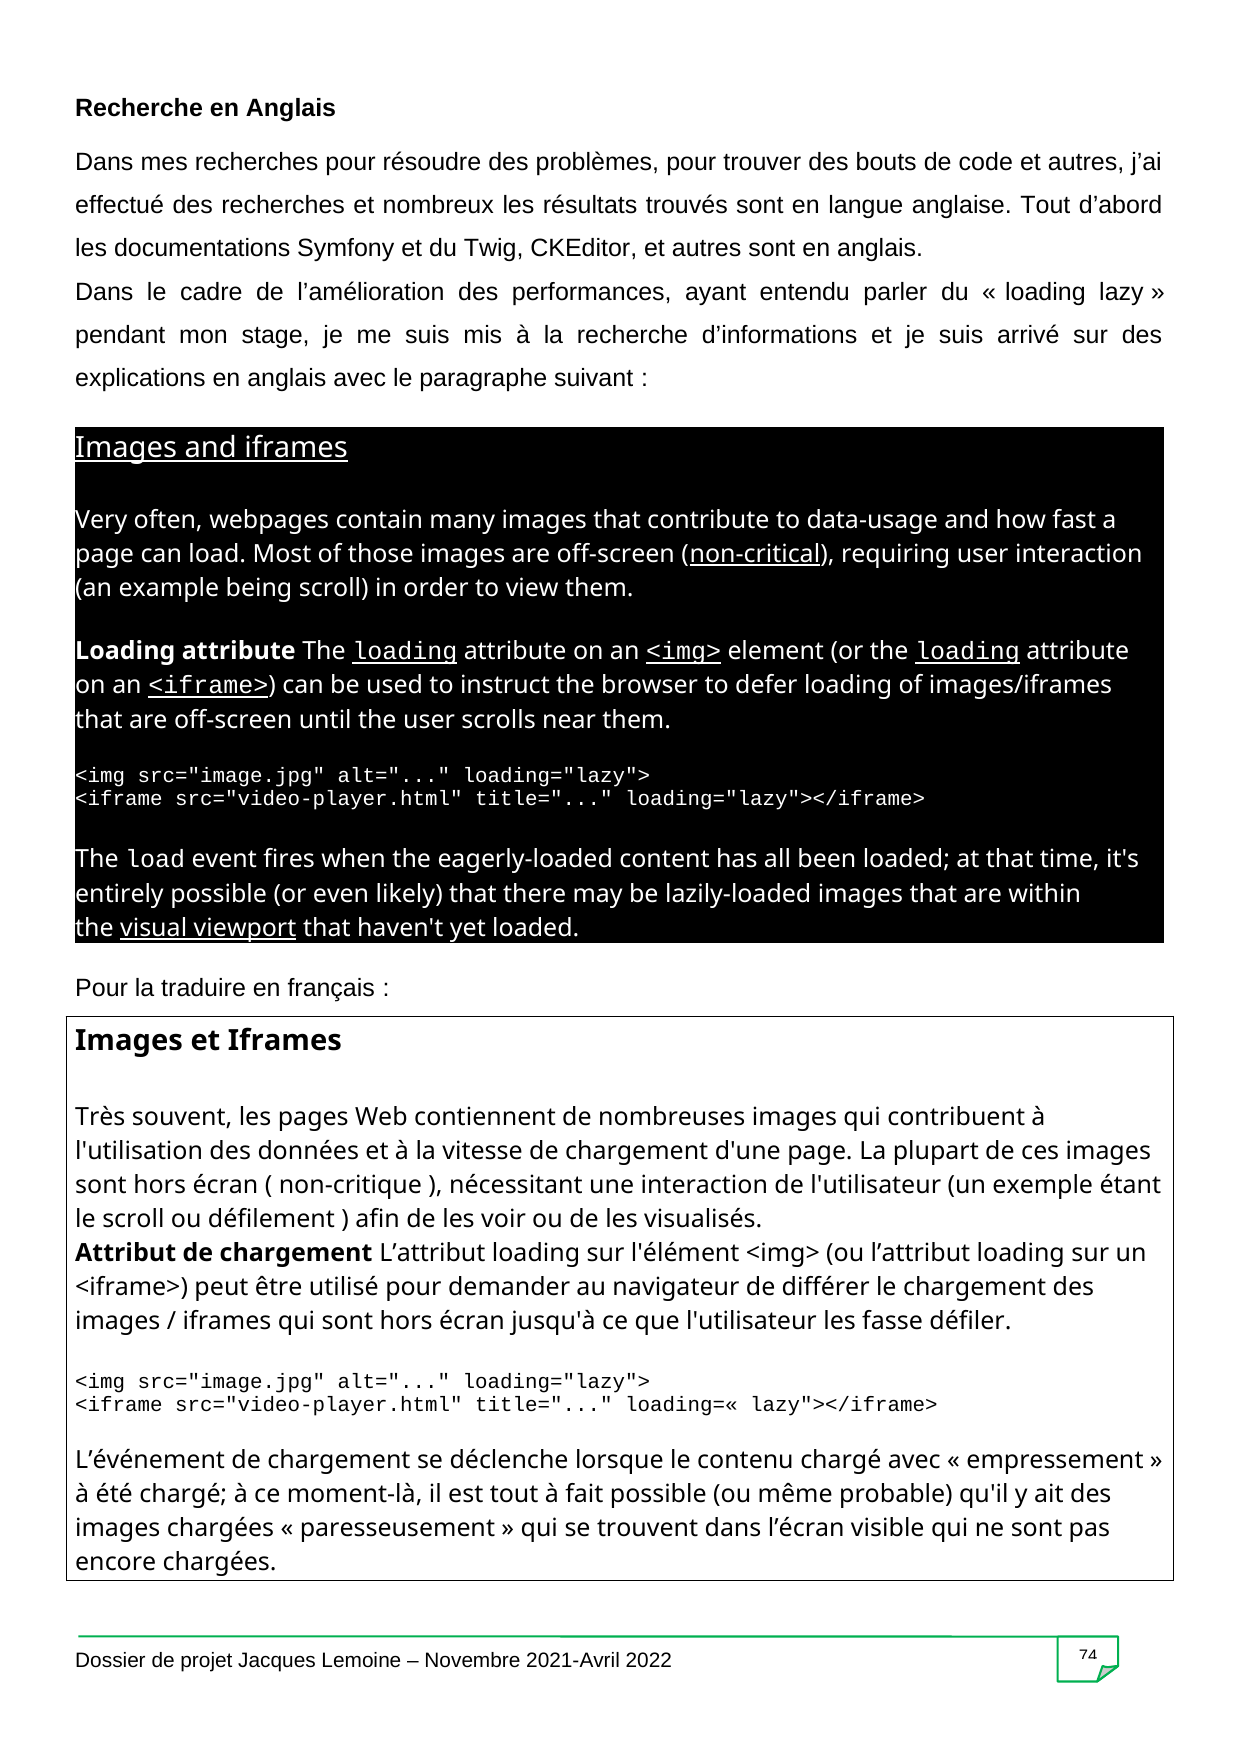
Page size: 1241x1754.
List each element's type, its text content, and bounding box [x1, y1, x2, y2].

text Très souvent, les pages Web contiennent de nombreuses images qui contribuent à l'utilisation des données et à la vitesse de chargement d'une page. La plupart de ces images sont hors écran ( non-critique ), nécessitant une interaction de l'utilisateur (un exemple étant le scroll ou défilement ) afin de les voir ou de les visualisés. [75, 1098, 1164, 1234]
text Loading attribute The loading attribute on an <img> element (or the loading attribute on an <iframe>) can be used to instruct the browser to defer loading of images/iframes that are off-screen until the user scrolls near them. [75, 633, 1164, 736]
text L’événement de chargement se déclenche lorsque le contenu chargé avec « empressement » à été chargé; à ce moment-là, il est tout à fait possible (ou même probable) qu'il y ait des images chargées « paresseusement » qui se trouvent dans l’écran visible qui ne sont pas encore chargées. [67, 1439, 1173, 1580]
subtitle Images and iframes [75, 427, 1164, 466]
text Recherche en Anglais [75, 93, 1164, 122]
text Images et Iframes [67, 1017, 1173, 1059]
text <img src="image.jpg" alt="..." loading="lazy"> [75, 765, 1164, 788]
text Dans le cadre de l’amélioration des performances, ayant entendu parler du « loading lazy » pendant mon stage, je me suis mis à la recherche d’informations et je suis arrivé sur des explications en anglais avec le paragraphe suivant : [75, 277, 1164, 392]
text Dans mes recherches pour résoudre des problèmes, pour trouver des bouts de code et autres, j’ai effectué des recherches et nombreux les résultats trouvés sont en langue anglaise. Tout d’abord les documentations Symfony et du Twig, CKEditor, et autres sont en anglais. [75, 147, 1164, 262]
text <iframe src="video-player.html" title="..." loading=« lazy"></iframe> [75, 1394, 1164, 1418]
text The load event fires when the eagerly-loaded content has all been loaded; at that time, it's entirely possible (or even likely) that there may be lazily-loaded images that are within the visual viewport that haven't yet loaded. [75, 841, 1164, 943]
text Pour la traduire en français : [75, 973, 1164, 1001]
text Very often, webpages contain many images that contribute to data-usage and how fast a page can load. Most of those images are off-screen (non-critical), requiring user interaction (an example being scroll) in order to view them. [75, 502, 1164, 604]
text Attribut de chargement L’attribut loading sur l'élément <img> (ou l’attribut loading sur un <iframe>) peut être utilisé pour demander au navigateur de différer le chargement des images / iframes qui sont hors écran jusqu'à ce que l'utilisateur les fasse défiler. [75, 1234, 1164, 1337]
text <img src="image.jpg" alt="..." loading="lazy"> [75, 1371, 1164, 1394]
text <iframe src="video-player.html" title="..." loading="lazy"></iframe> [75, 788, 1164, 812]
